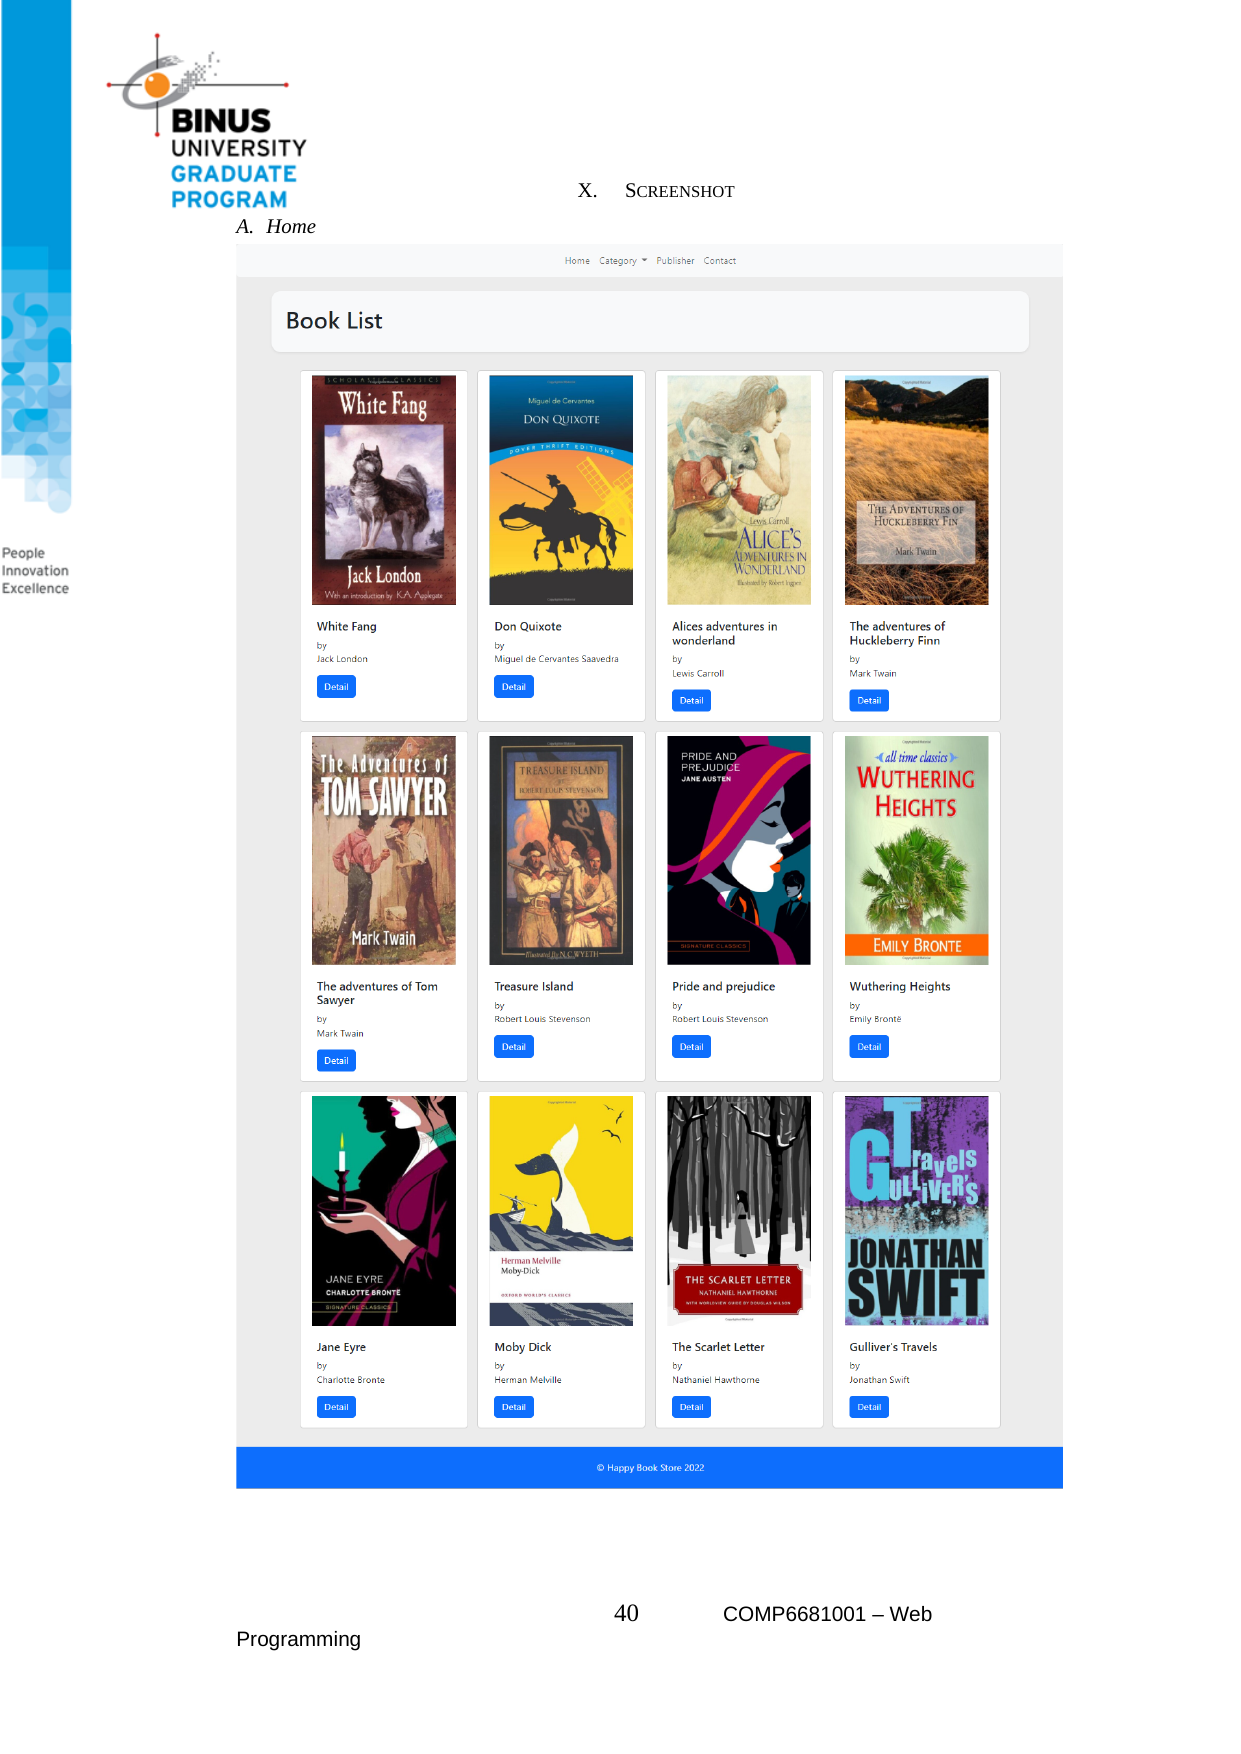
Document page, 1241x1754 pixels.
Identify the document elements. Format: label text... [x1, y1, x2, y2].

picture [0, 0, 1063, 1489]
subtitle Home [236, 214, 1063, 238]
subtitle Screenshot [236, 178, 1063, 202]
